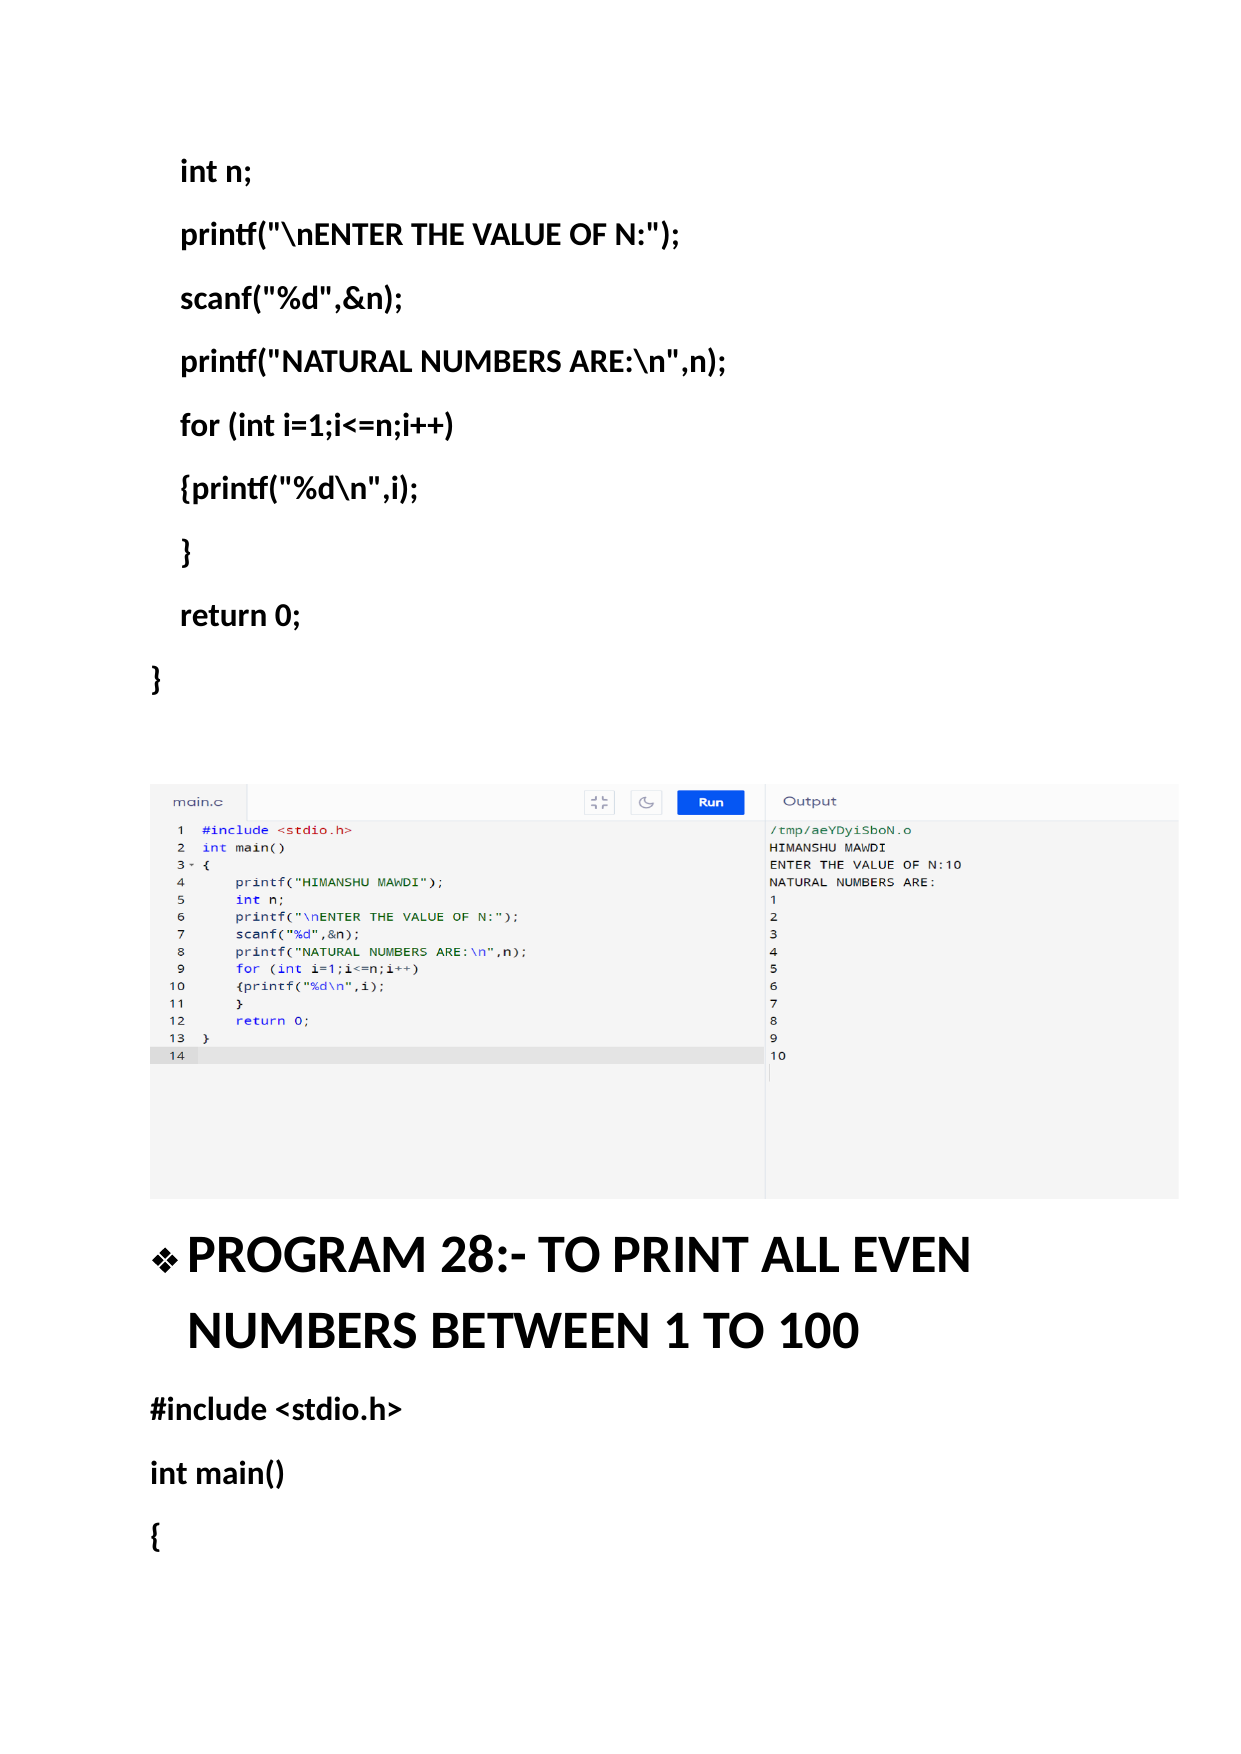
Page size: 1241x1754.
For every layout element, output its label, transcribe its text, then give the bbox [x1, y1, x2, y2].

text int n; [150, 150, 1090, 191]
text { [150, 1515, 1090, 1556]
text printf("NATURAL NUMBERS ARE:\n",n); [150, 340, 1090, 381]
text } [150, 657, 1090, 698]
text printf("\nENTER THE VALUE OF N:"); [150, 213, 1090, 254]
text return 0; [150, 594, 1090, 635]
text int main() [150, 1452, 1090, 1492]
text {printf("%d\n",i); [150, 467, 1090, 508]
text } [150, 531, 1090, 571]
text for (int i=1;i<=n;i++) [150, 404, 1090, 444]
list PROGRAM 28:- TO PRINT ALL EVEN NUMBERS BETWEEN 1 TO 100 [150, 1219, 1090, 1362]
text scanf("%d",&n); [150, 277, 1090, 318]
picture [150, 784, 1179, 1199]
text #include <stdio.h> [150, 1388, 1090, 1429]
